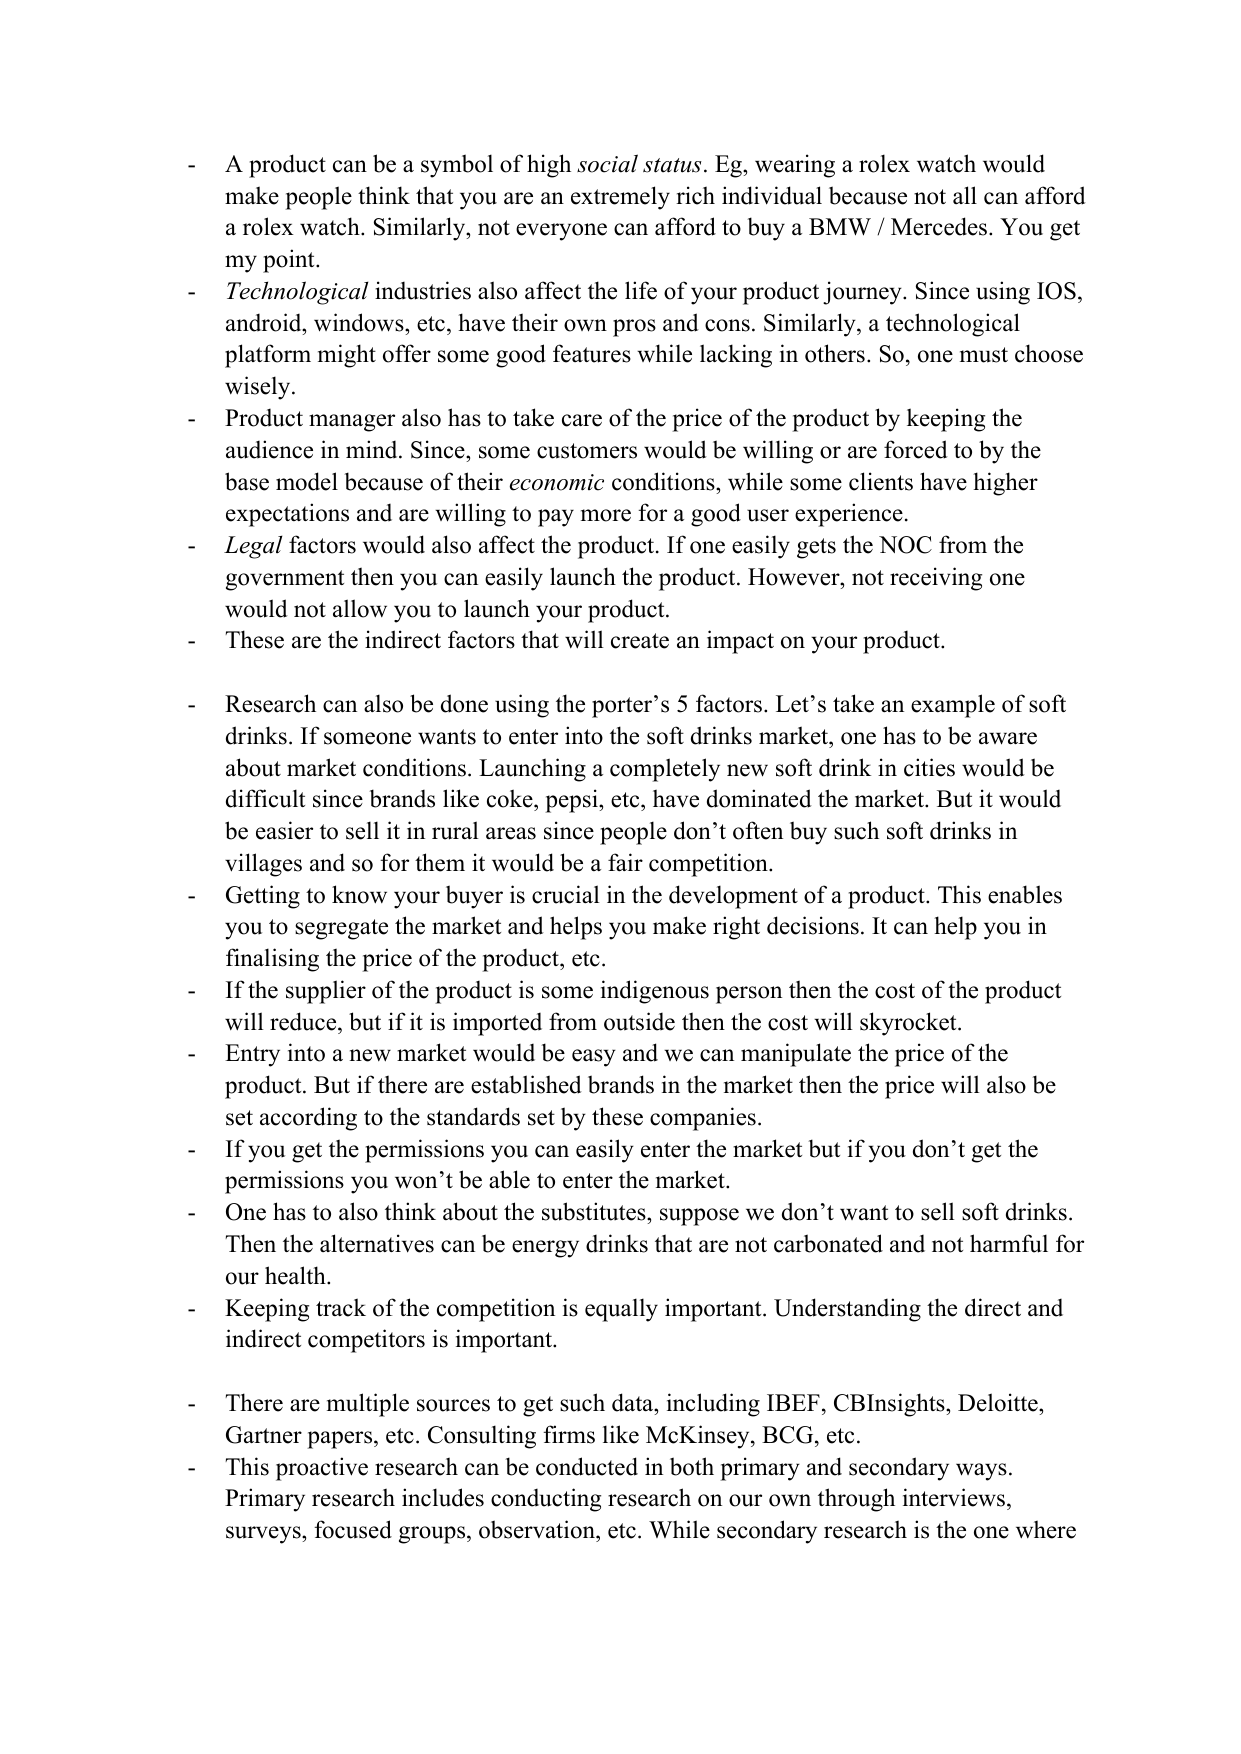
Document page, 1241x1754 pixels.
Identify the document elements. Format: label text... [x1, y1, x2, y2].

list One has to also think about the substitutes, suppose we don’t want to sell soft drinks. Then the alternatives can be energy drinks that are not carbonated and not harmful for our health. [187, 1198, 1090, 1290]
list Technological industries also affect the life of your product journey. Since using IOS, android, windows, etc, have their own pros and cons. Similarly, a technological platform might offer some good features while lacking in others. So, one must choose wisely. [187, 277, 1090, 400]
list If you get the permissions you can easily enter the market but if you don’t get the permissions you won’t be able to enter the market. [187, 1135, 1090, 1194]
list If the supplier of the product is some indigenous person then the cost of the product will reduce, but if it is imported from outside then the cost will skyrocket. [187, 976, 1090, 1036]
list Keeping track of the competition is equally important. Understanding the direct and indirect competitors is important. [187, 1294, 1090, 1353]
list Product manager also has to take care of the price of the product by keeping the audience in mind. Since, some customers would be willing or are forced to by the base model because of their economic conditions, while some clients have higher expectations and are willing to pay more for a good user experience. [187, 404, 1090, 527]
list A product can be a symbol of high social status. Eg, wearing a rolex watch would make people think that you are an extremely rich individual because not all can afford a rolex watch. Similarly, not everyone can afford to buy a BMW / Mercedes. You get my point. [187, 150, 1090, 273]
list Research can also be done using the porter’s 5 factors. Let’s take an example of soft drinks. If someone wants to enter into the soft drinks market, one has to be aware about market conditions. Launching a completely new soft drink in cities would be difficult since brands like coke, pepsi, etc, have dominated the market. But it would be easier to sell it in rural areas since people don’t often buy such soft drinks in villages and so for them it would be a fair competition. [187, 690, 1090, 877]
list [187, 1453, 1090, 1544]
list Getting to know your buyer is crucial in the development of a product. This enables you to segregate the market and helps you make right decisions. It can help you in finalising the price of the product, etc. [187, 881, 1090, 972]
list Legal factors would also affect the product. If one easily gets the NOC from the government then you can easily launch the product. However, not receiving one would not allow you to launch your product. [187, 531, 1090, 622]
list Entry into a new market would be easy and we can manipulate the price of the product. But if there are established brands in the market then the price will also be set according to the standards set by these companies. [187, 1039, 1090, 1131]
list There are multiple sources to get such data, including IBEF, CBInsights, Deloitte, Gartner papers, etc. Consulting firms like McKinsey, BCG, etc. [187, 1389, 1090, 1448]
list These are the indirect factors that will create an impact on your product. [187, 627, 1090, 654]
